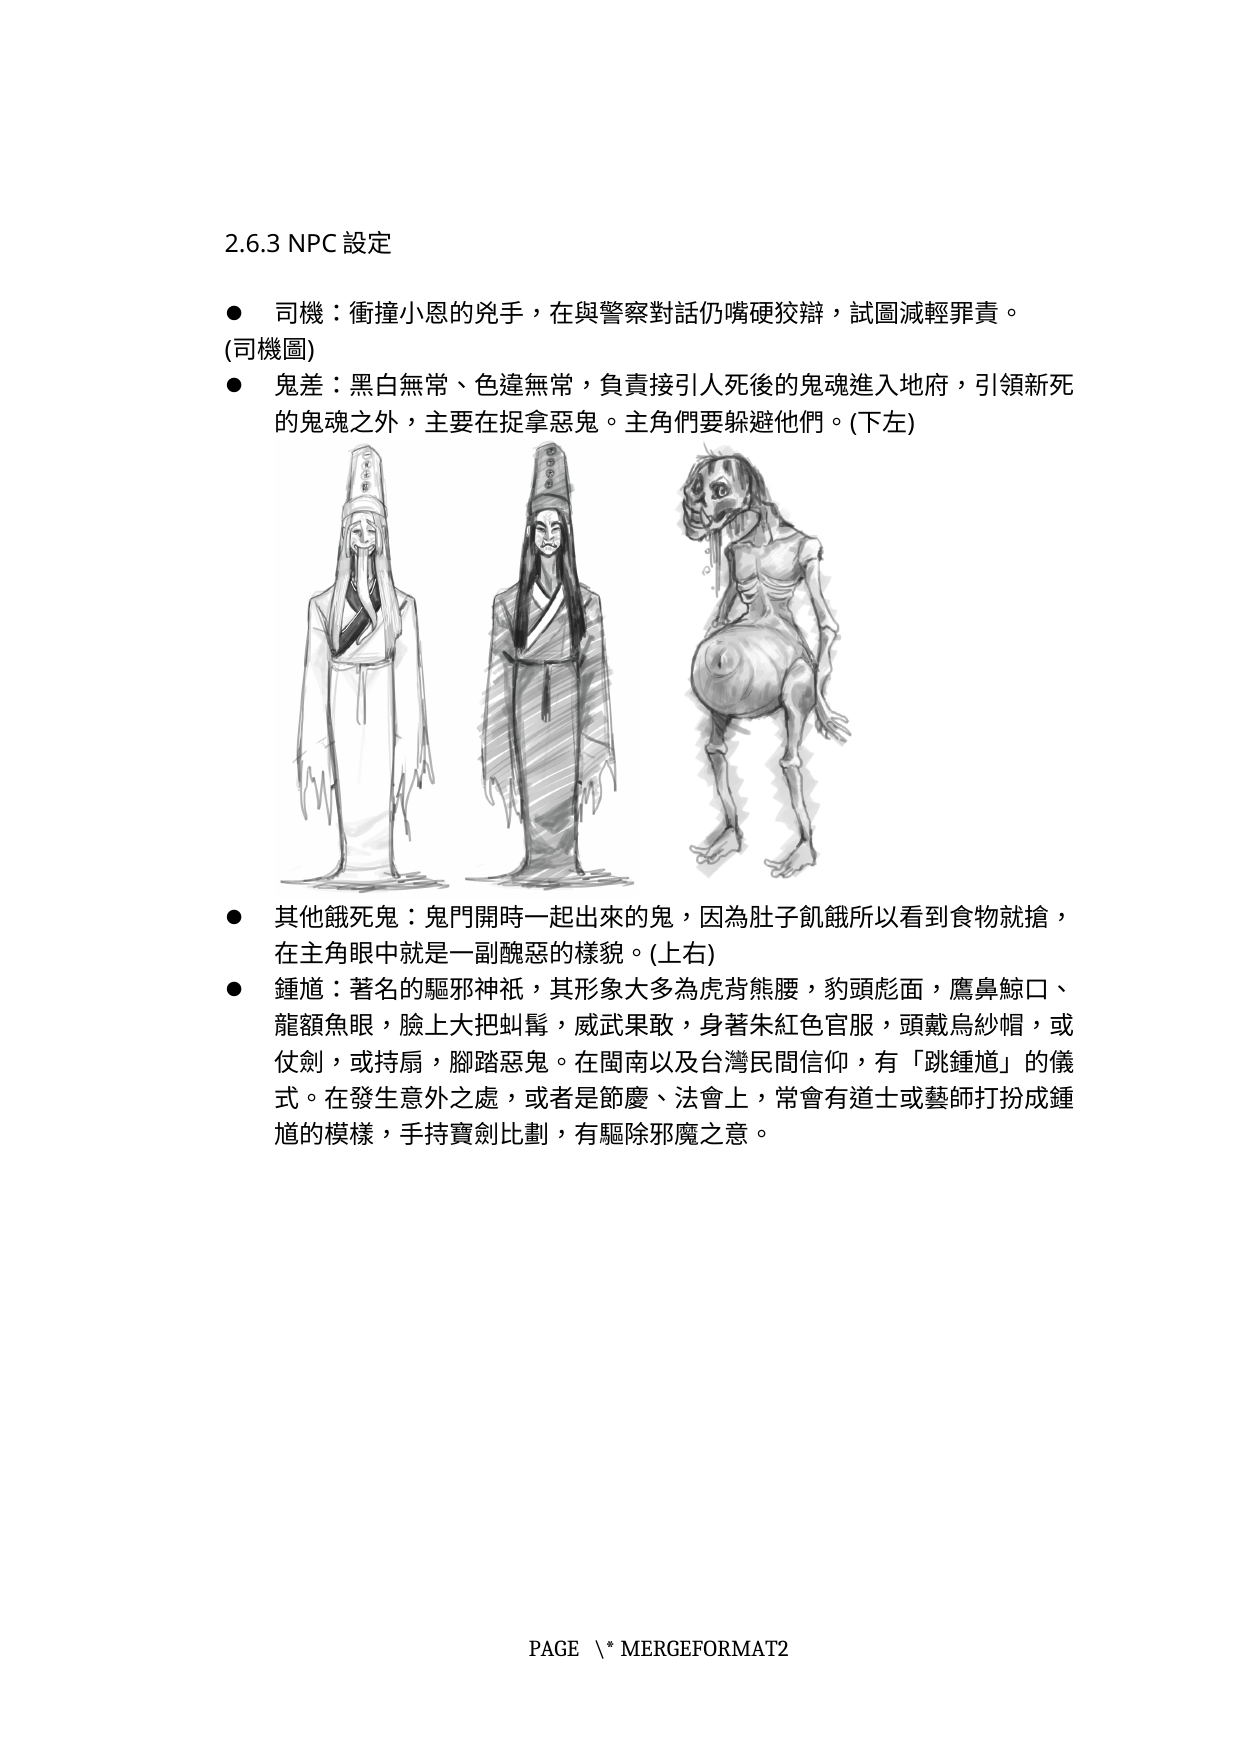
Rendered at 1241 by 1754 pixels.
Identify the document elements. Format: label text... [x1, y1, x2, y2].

text 2.6.3 NPC設定 [224, 223, 1092, 259]
text (司機圖) [224, 329, 1092, 366]
list 司機：衝撞小恩的兇手，在與警察對話仍嘴硬狡辯，試圖減輕罪責。 [224, 293, 1092, 329]
list 其他餓死鬼：鬼門開時一起出來的鬼，因為肚子飢餓所以看到食物就搶，在主角眼中就是一副醜惡的樣貌。(上右) [224, 897, 1092, 969]
list 鍾馗：著名的驅邪神祇，其形象大多為虎背熊腰，豹頭彪面，鷹鼻鯨口、龍額魚眼，臉上大把虯髯，威武果敢，身著朱紅色官服，頭戴烏紗帽，或仗劍，或持扇，腳踏惡鬼。在閩南以及台灣民間信仰，有「跳鍾馗」的儀式。在發生意外之處，或者是節慶、法會上，常會有道士或藝師打扮成鍾馗的模樣，手持寶劍比劃，有驅除邪魔之意。 [224, 969, 1092, 1151]
list 鬼差：黑白無常、色違無常，負責接引人死後的鬼魂進入地府，引領新死的鬼魂之外，主要在捉拿惡鬼。主角們要躲避他們。(下左) [224, 366, 1092, 438]
picture [672, 434, 855, 883]
picture [274, 438, 638, 898]
